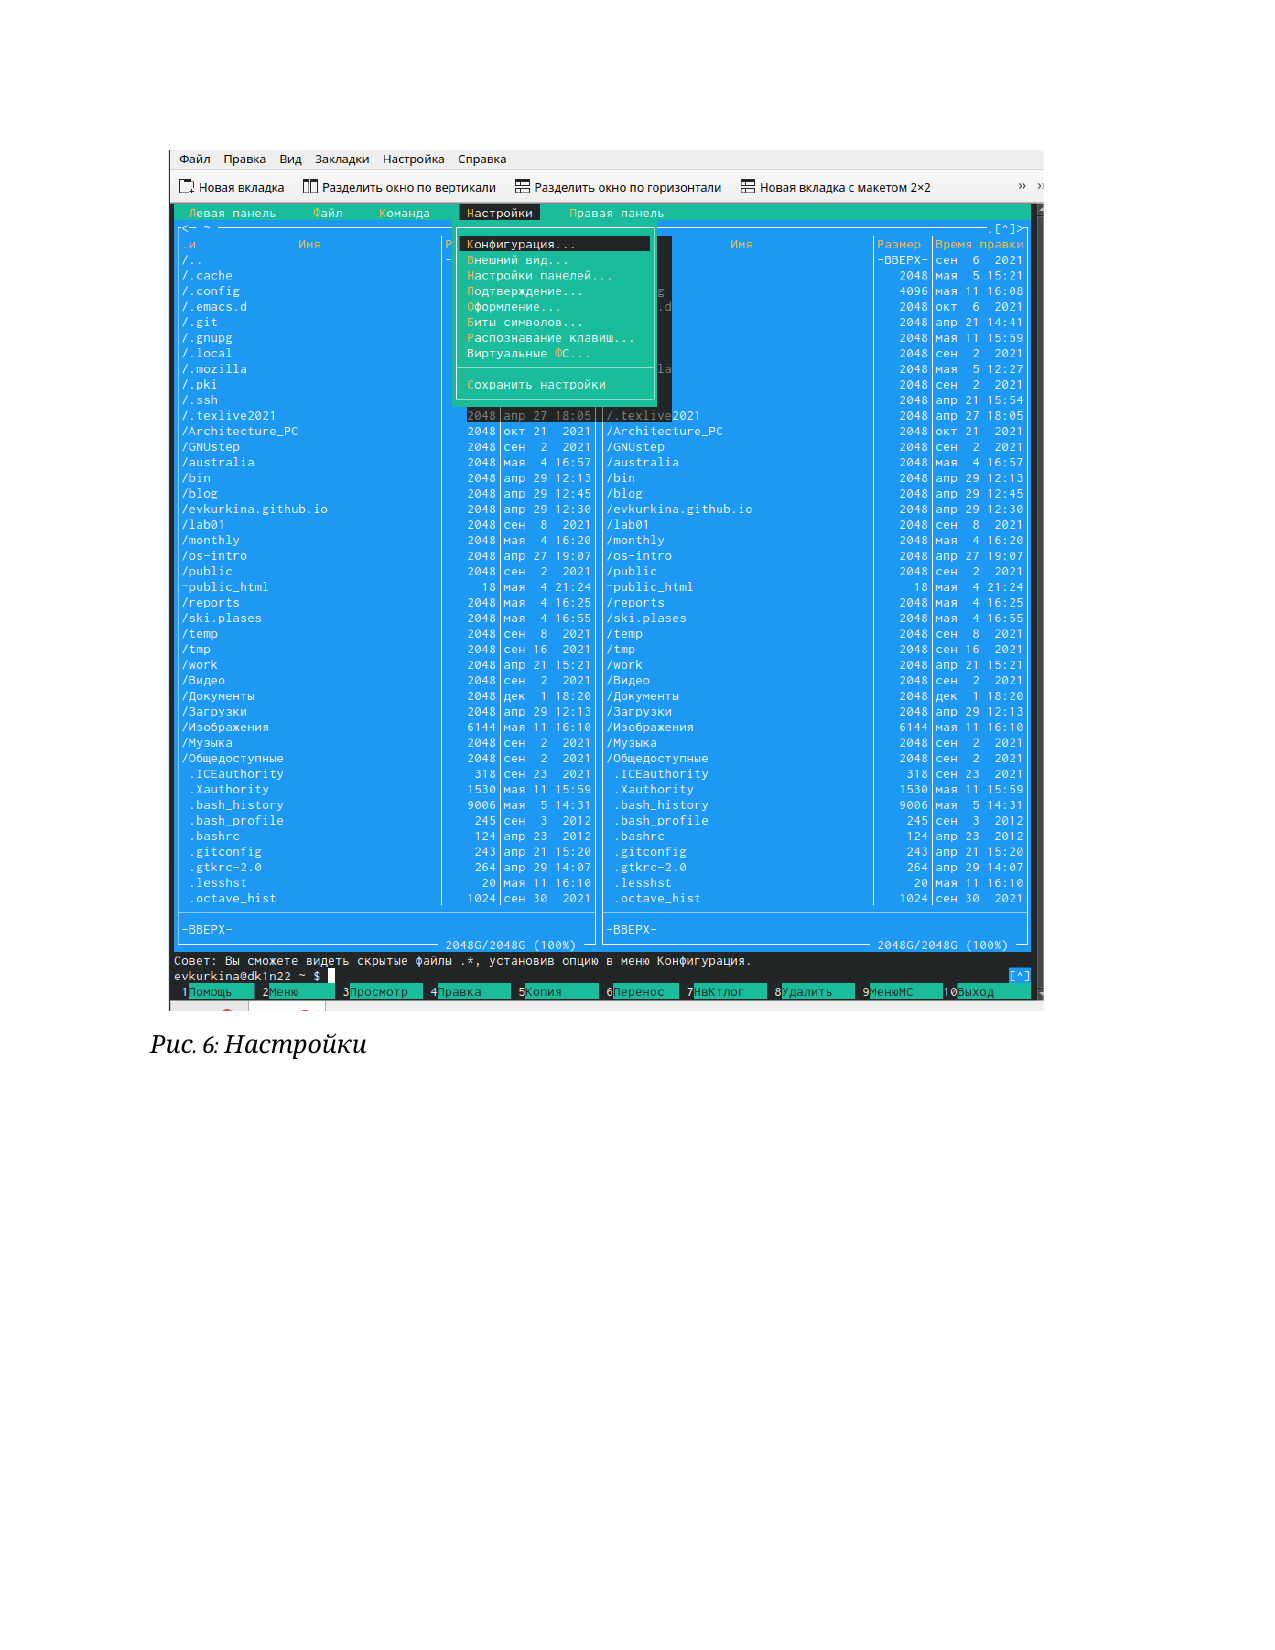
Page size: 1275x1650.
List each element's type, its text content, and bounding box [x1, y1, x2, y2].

text Рис. 6: Настройки [150, 1031, 1125, 1060]
picture [168, 150, 1044, 1011]
